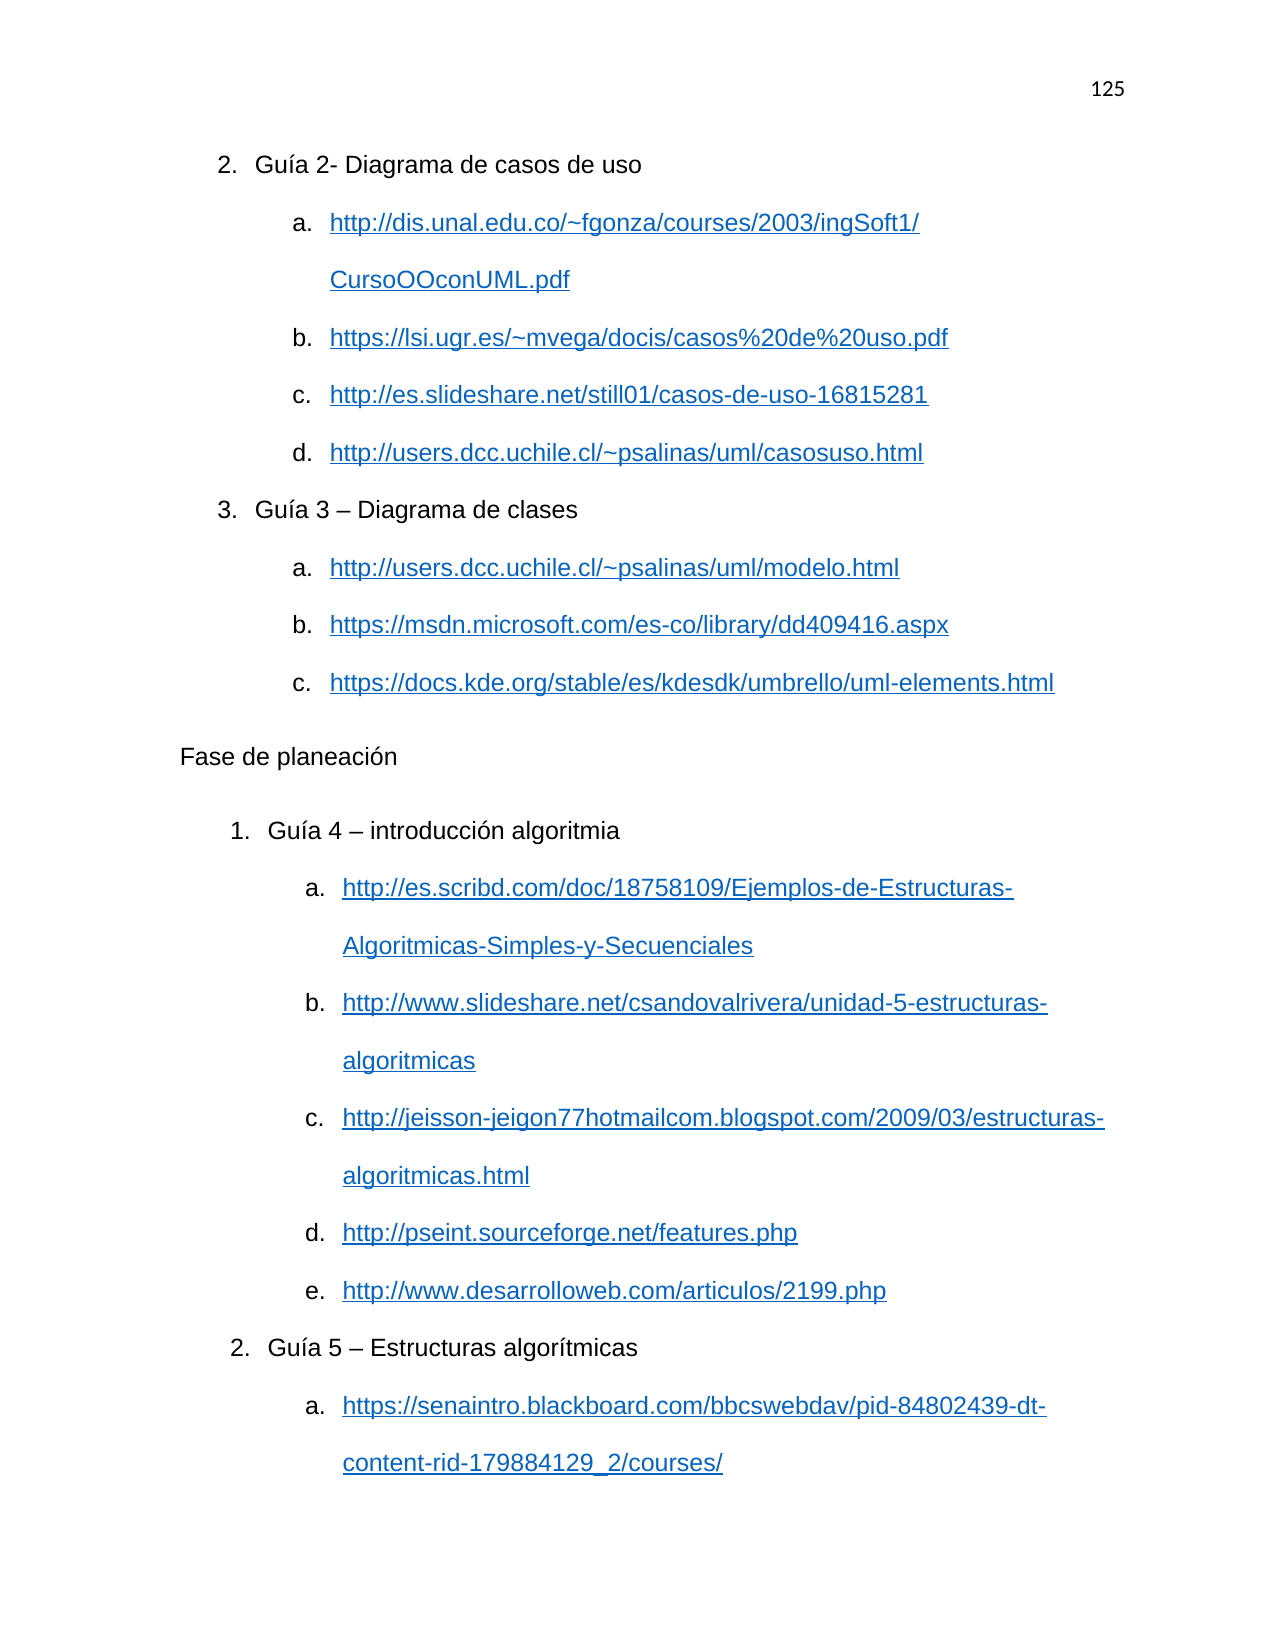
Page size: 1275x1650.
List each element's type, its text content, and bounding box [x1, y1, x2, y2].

list Guía 5 – Estructuras algorítmicas [230, 1333, 1125, 1362]
list http://es.scribd.com/doc/18758109/Ejemplos-de-Estructuras-Algoritmicas-Simples-y-Secuenciales [305, 873, 1125, 959]
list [305, 1391, 1125, 1477]
list http://users.dcc.uchile.cl/~psalinas/uml/casosuso.html [292, 437, 1125, 466]
list http://users.dcc.uchile.cl/~psalinas/uml/modelo.html [292, 552, 1125, 581]
list Guía 4 – introducción algoritmia [230, 816, 1125, 844]
list http://pseint.sourceforge.net/features.php [305, 1218, 1125, 1247]
list http://jeisson-jeigon77hotmailcom.blogspot.com/2009/03/estructuras-algoritmicas.html [305, 1103, 1125, 1189]
list https://lsi.ugr.es/~mvega/docis/casos%20de%20uso.pdf [292, 322, 1125, 351]
list http://www.desarrolloweb.com/articulos/2199.php [305, 1276, 1125, 1304]
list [292, 207, 1125, 294]
list Guía 3 – Diagrama de clases [217, 495, 1125, 524]
list http://www.slideshare.net/csandovalrivera/unidad-5-estructuras-algoritmicas [305, 988, 1125, 1074]
list Guía 2- Diagrama de casos de uso [217, 150, 1125, 179]
text Fase de planeación [150, 742, 1125, 770]
list https://docs.kde.org/stable/es/kdesdk/umbrello/uml-elements.html [292, 667, 1125, 696]
list http://es.slideshare.net/still01/casos-de-uso-16815281 [292, 380, 1125, 409]
list https://msdn.microsoft.com/es-co/library/dd409416.aspx [292, 610, 1125, 639]
